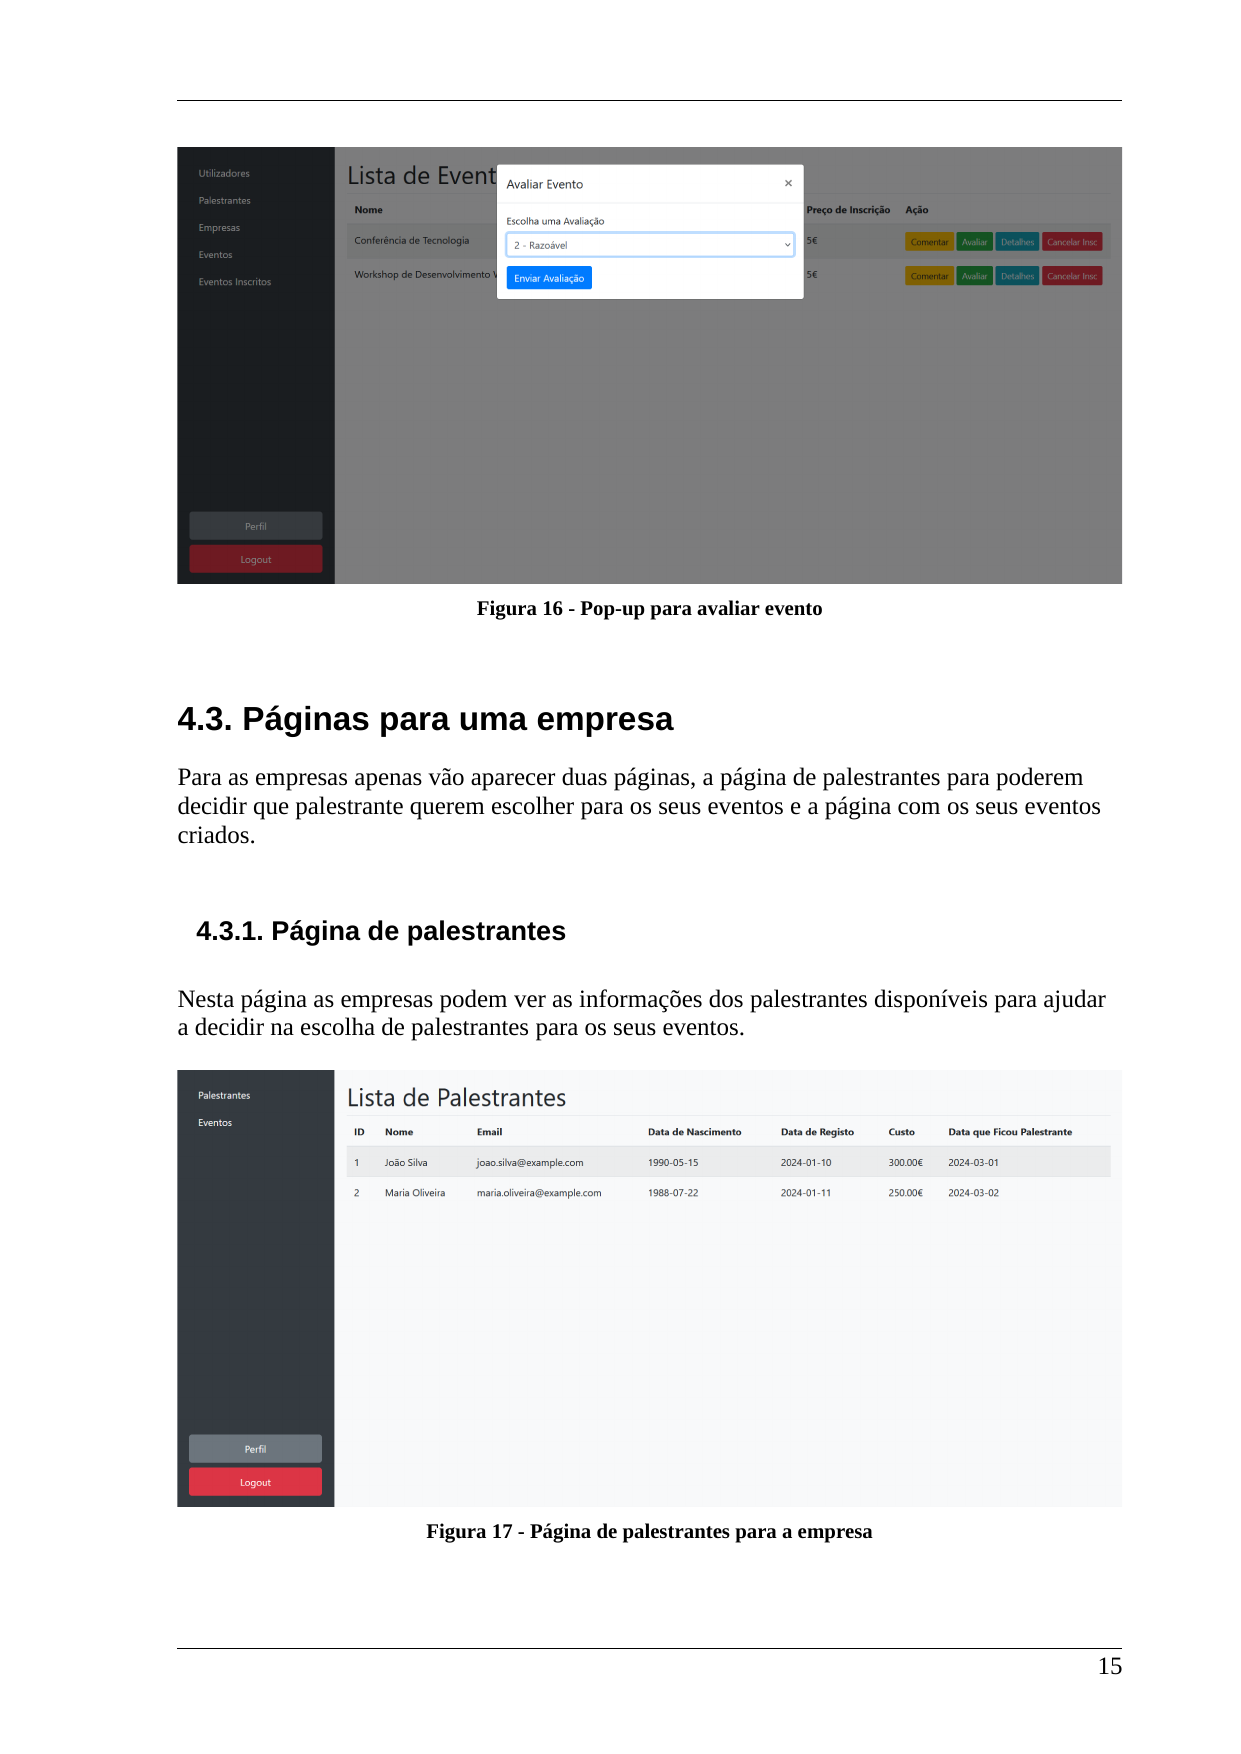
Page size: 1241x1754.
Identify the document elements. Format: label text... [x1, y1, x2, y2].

text Figura 16 - Pop-up para avaliar evento [177, 596, 1122, 620]
picture [177, 1070, 1123, 1507]
picture [177, 147, 1123, 584]
subtitle Página de palestrantes [196, 915, 1122, 946]
subtitle Páginas para uma empresa [177, 699, 1122, 737]
text Figura 17 - Página de palestrantes para a empresa [177, 1519, 1122, 1543]
text Nesta página as empresas podem ver as informações dos palestrantes disponíveis para ajudar a decidir na escolha de palestrantes para os seus eventos. [177, 984, 1122, 1041]
text Para as empresas apenas vão aparecer duas páginas, a página de palestrantes para poderem decidir que palestrante querem escolher para os seus eventos e a página com os seus eventos criados. [177, 762, 1122, 849]
